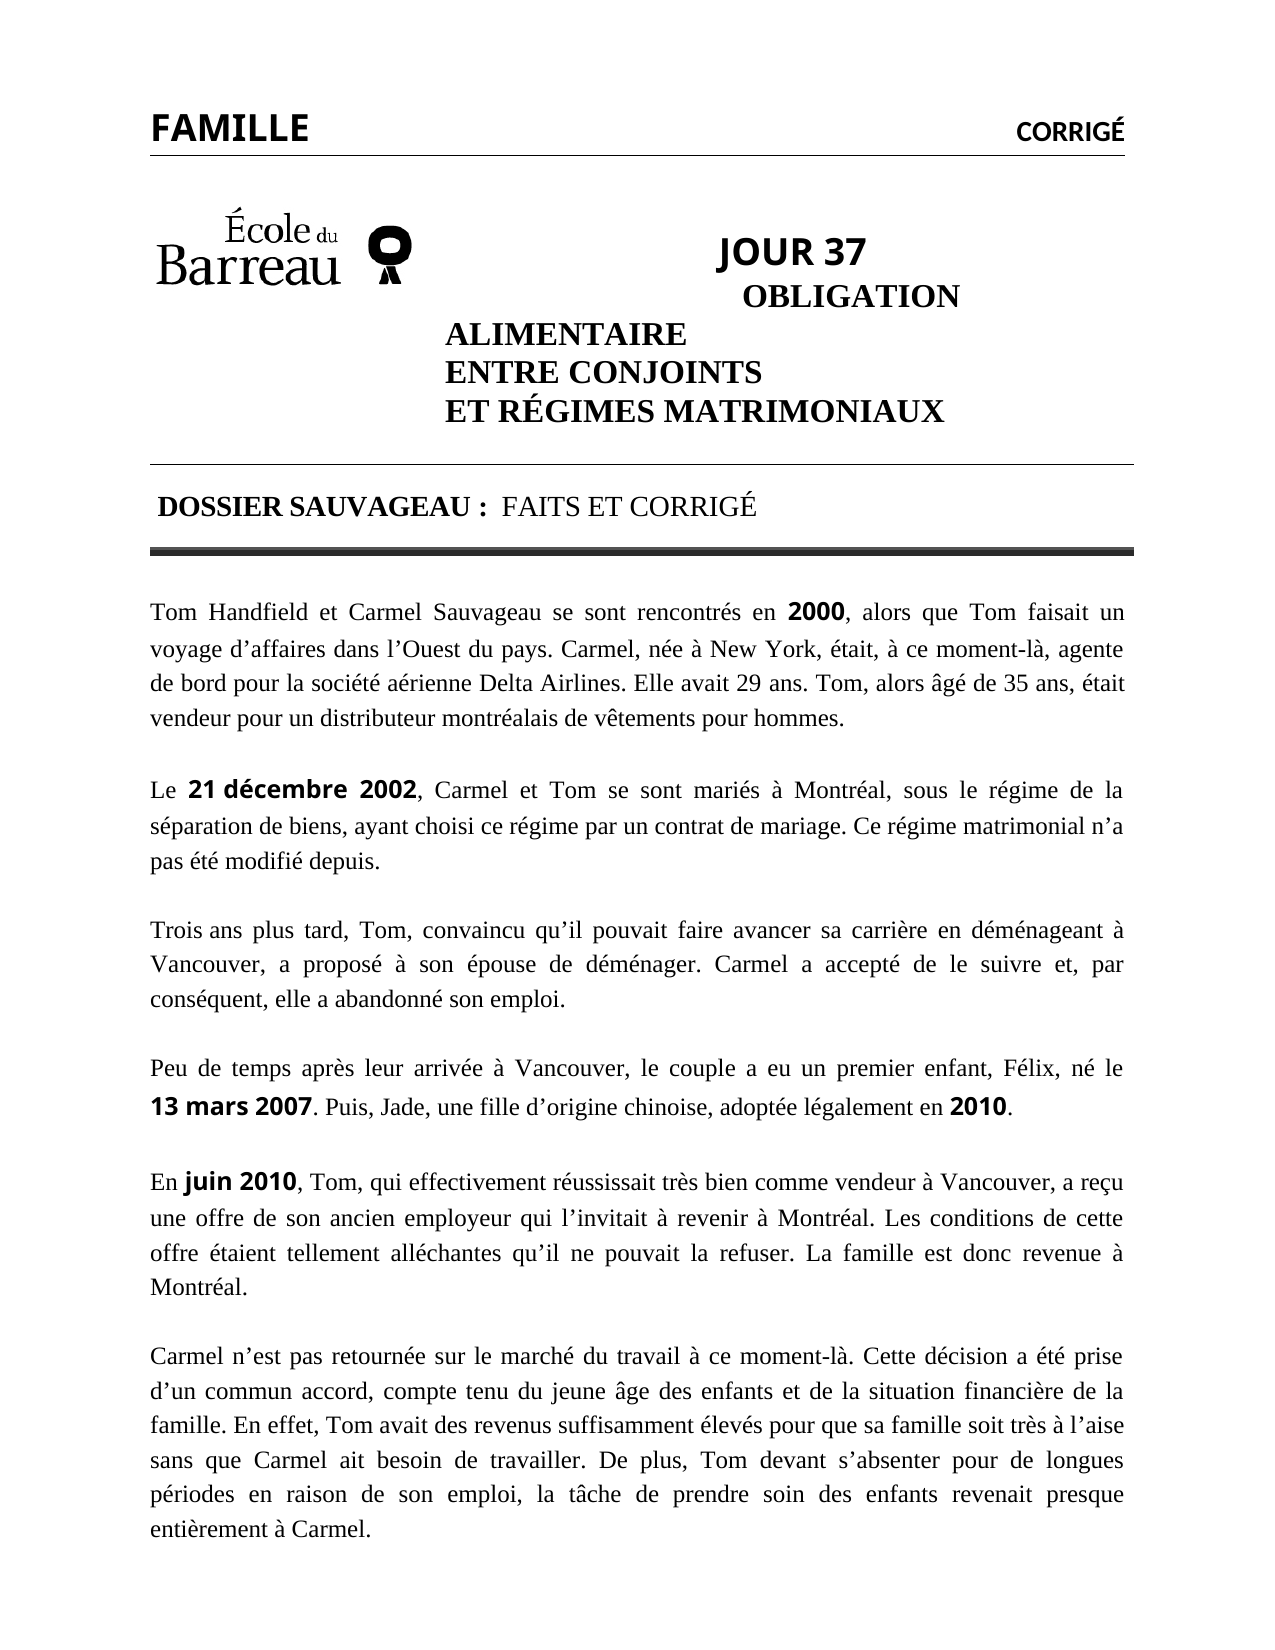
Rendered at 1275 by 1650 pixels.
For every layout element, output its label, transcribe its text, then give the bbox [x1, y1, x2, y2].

text Le 21 décembre 2002, Carmel et Tom se sont mariés à Montréal, sous le régime de la séparation de biens, ayant choisi ce régime par un contrat de mariage. Ce régime matrimonial n’a pas été modifié depuis. [150, 767, 1125, 870]
text ET RÉGIMES MATRIMONIAUX [445, 386, 1125, 425]
text ENTRE CONJOINTS [445, 348, 1125, 386]
text JOUR 37 [422, 259, 1125, 310]
text Trois ans plus tard, Tom, convaincu qu’il pouvait faire avancer sa carrière en déménageant à Vancouver, a proposé à son épouse de déménager. Carmel a accepté de le suivre et, par conséquent, elle a abandonné son emploi. [150, 910, 1125, 1008]
text Tom Handfield et Carmel Sauvageau se sont rencontrés en 2000, alors que Tom faisait un voyage d’affaires dans l’Ouest du pays. Carmel, née à New York, était, à ce moment-là, agente de bord pour la société aérienne Delta Airlines. Elle avait 29 ans. Tom, alors âgé de 35 ans, était vendeur pour un distributeur montréalais de vêtements pour hommes. [150, 589, 1125, 727]
text Peu de temps après leur arrivée à Vancouver, le couple a eu un premier enfant, Félix, né le 13 mars 2007. Puis, Jade, une fille d’origine chinoise, adoptée légalement en 2010. [150, 1048, 1125, 1117]
table_header DOSSIER SAUVAGEAU : FAITS ET CORRIGÉ [150, 460, 1134, 542]
picture [150, 183, 431, 307]
text En juin 2010, Tom, qui effectivement réussissait très bien comme vendeur à Vancouver, a reçu une offre de son ancien employeur qui l’invitait à revenir à Montréal. Les conditions de cette offre étaient tellement alléchantes qu’il ne pouvait la refuser. La famille est donc revenue à Montréal. [150, 1159, 1125, 1296]
text OBLIGATION ALIMENTAIRE [445, 310, 1125, 348]
text Carmel n’est pas retournée sur le marché du travail à ce moment-là. Cette décision a été prise d’un commun accord, compte tenu du jeune âge des enfants et de la situation financière de la famille. En effet, Tom avait des revenus suffisamment élevés pour que sa famille soit très à l’aise sans que Carmel ait besoin de travailler. De plus, Tom devant s’absenter pour de longues périodes en raison de son emploi, la tâche de prendre soin des enfants revenait presque entièrement à Carmel. [150, 1336, 1125, 1538]
